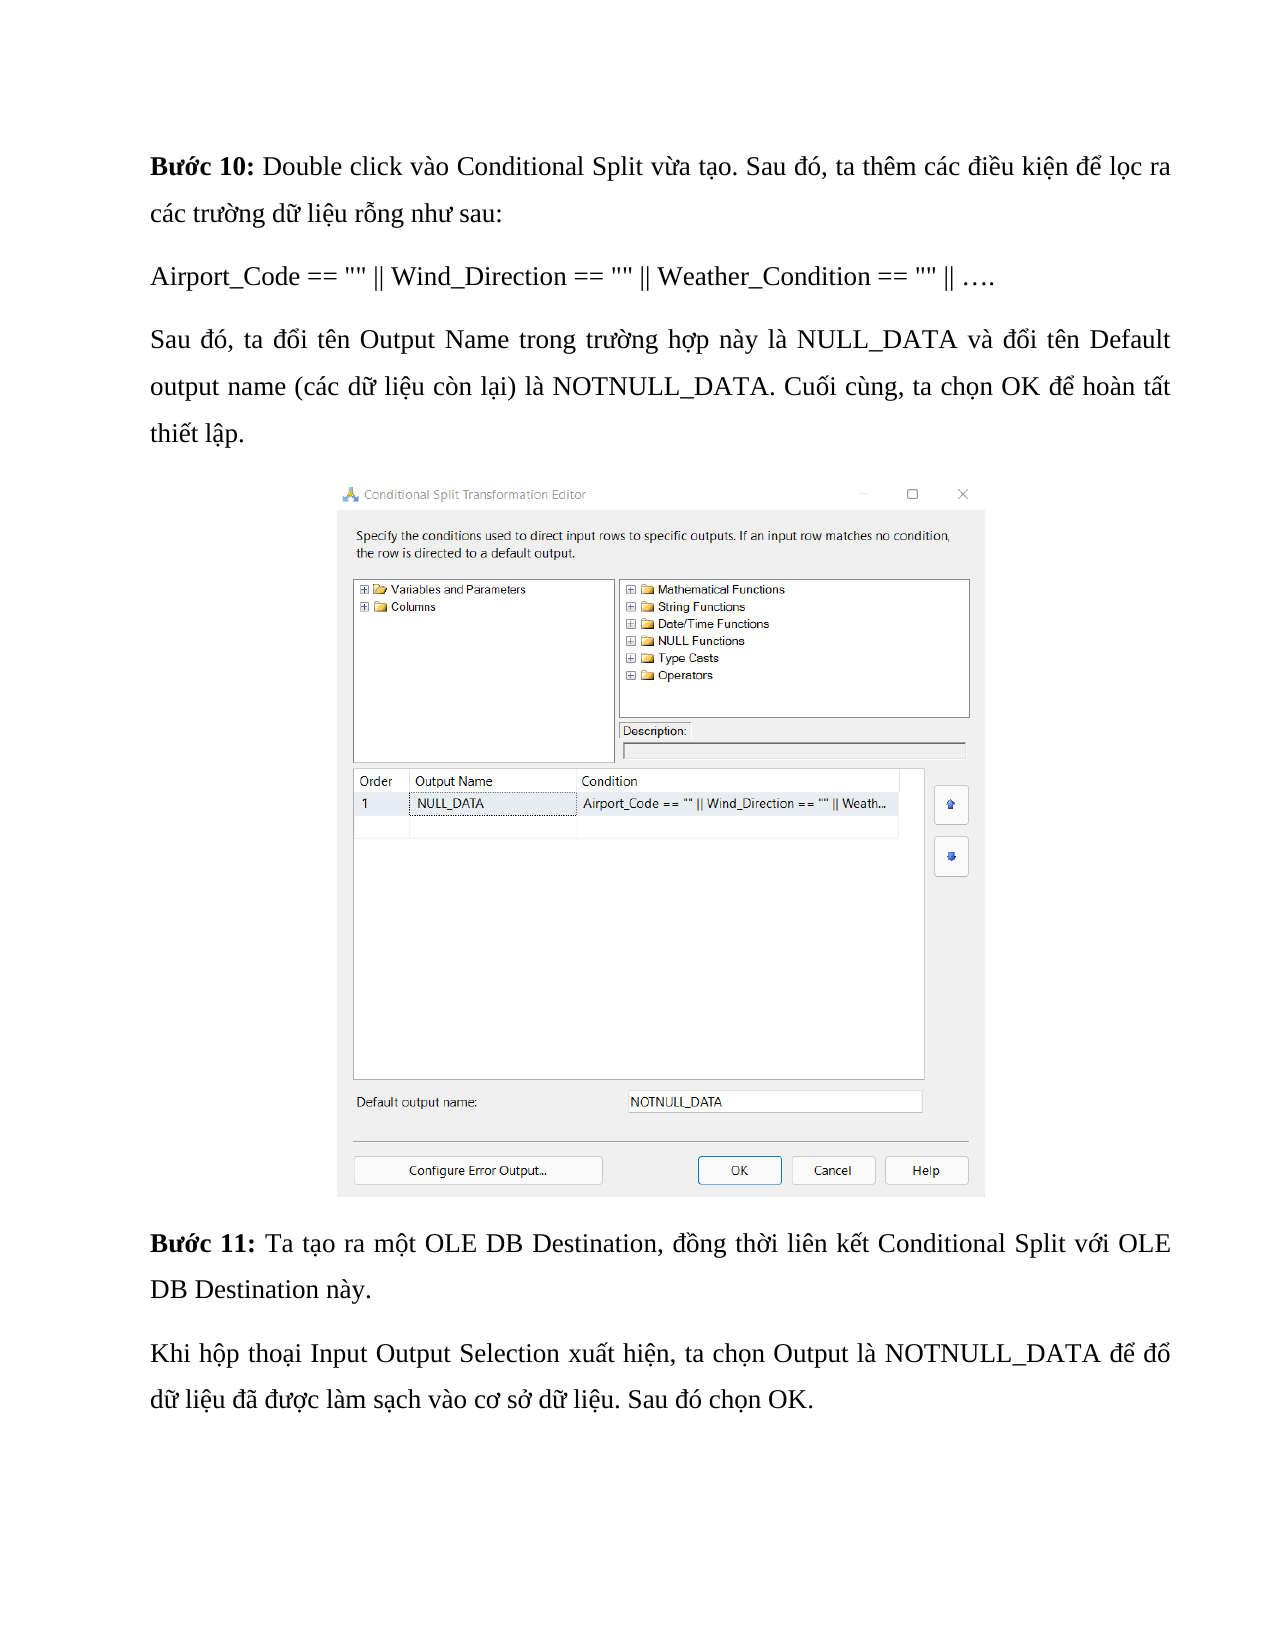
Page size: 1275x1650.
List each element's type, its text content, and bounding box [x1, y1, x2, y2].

picture [337, 480, 985, 1197]
text Khi hộp thoại Input Output Selection xuất hiện, ta chọn Output là NOTNULL_DATA để đổ dữ liệu đã được làm sạch vào cơ sở dữ liệu. Sau đó chọn OK. [150, 1337, 1172, 1415]
text Sau đó, ta đổi tên Output Name trong trường hợp này là NULL_DATA và đổi tên Default output name (các dữ liệu còn lại) là NOTNULL_DATA. Cuối cùng, ta chọn OK để hoàn tất thiết lập. [150, 323, 1172, 448]
text Airport_Code == "" || Wind_Direction == "" || Weather_Condition == "" || …. [150, 260, 1172, 291]
text Bước 10: Double click vào Conditional Split vừa tạo. Sau đó, ta thêm các điều kiện để lọc ra các trường dữ liệu rỗng như sau: [150, 150, 1172, 228]
text Bước 11: Ta tạo ra một OLE DB Destination, đồng thời liên kết Conditional Split với OLE DB Destination này. [150, 1227, 1172, 1305]
